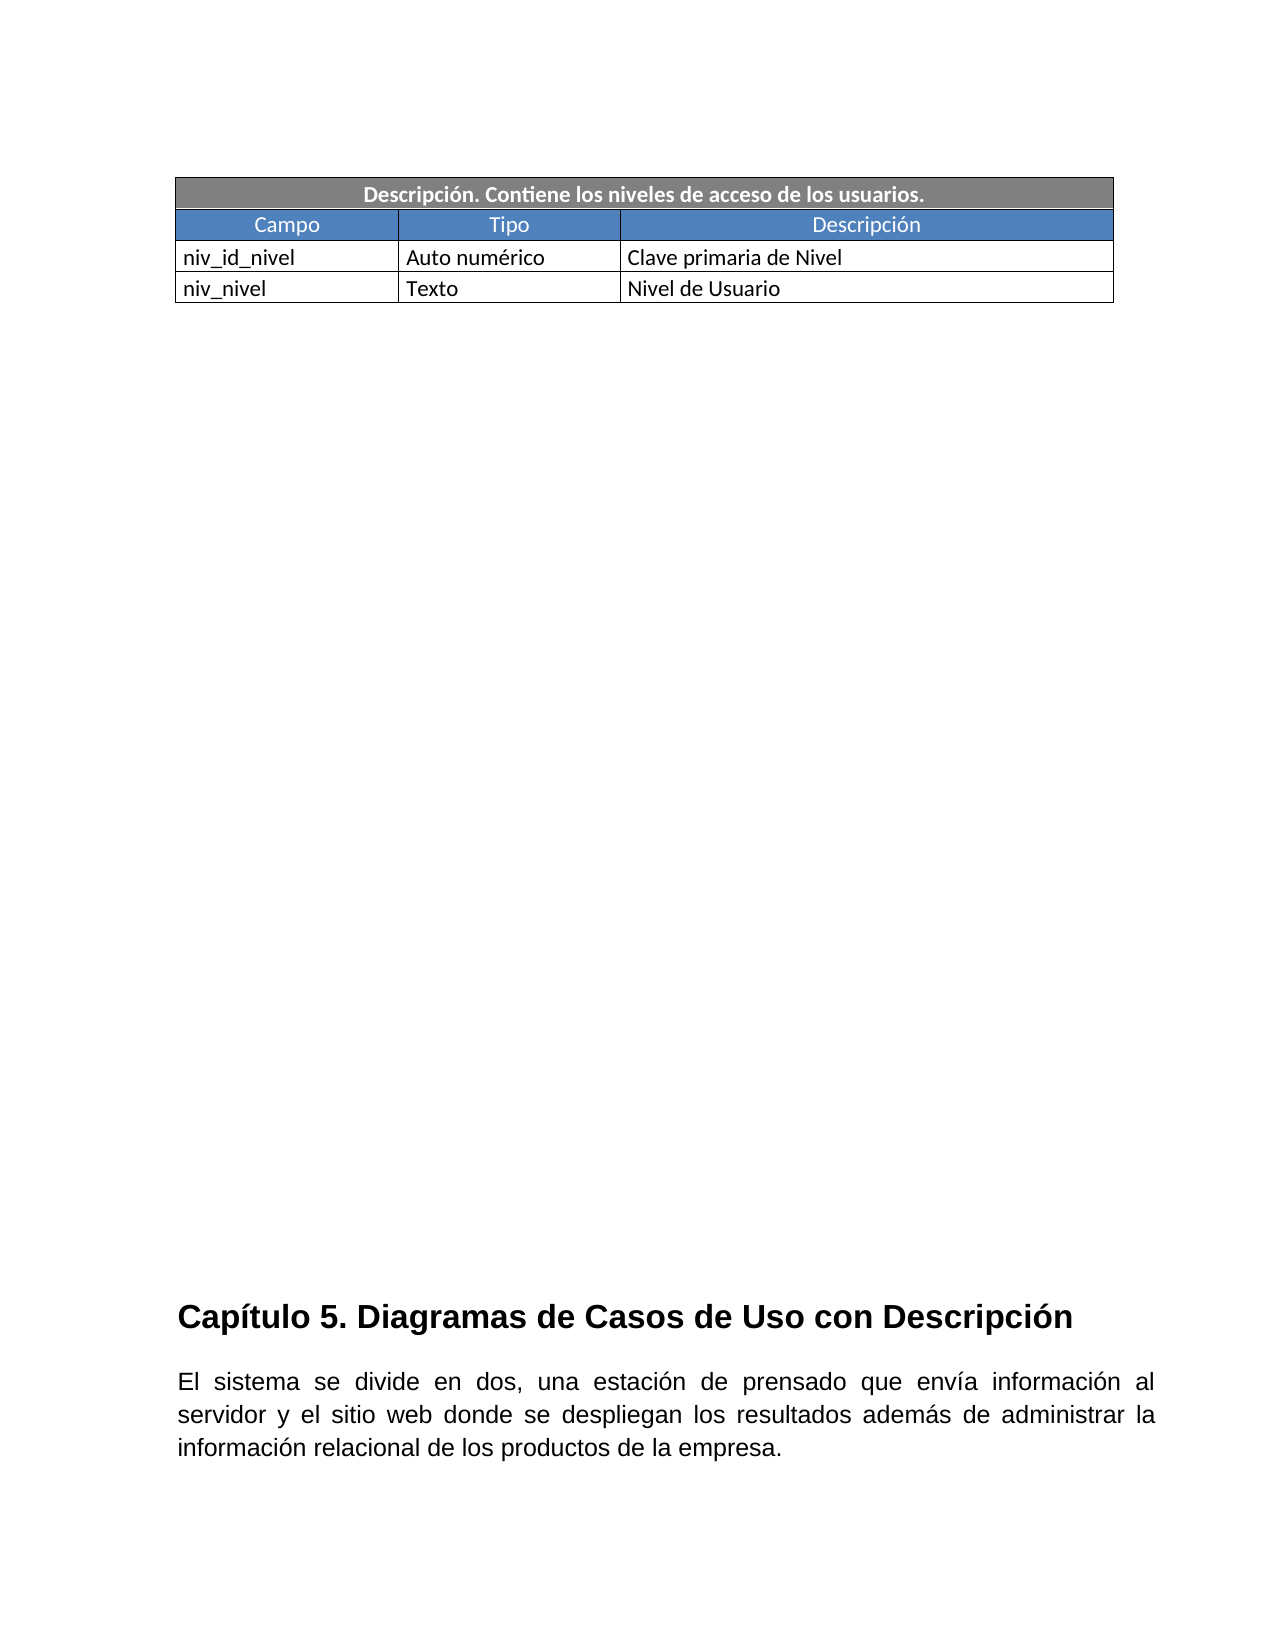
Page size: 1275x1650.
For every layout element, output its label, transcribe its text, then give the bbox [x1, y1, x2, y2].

text El sistema se divide en dos, una estación de prensado que envía información al servidor y el sitio web donde se despliegan los resultados además de administrar la información relacional de los productos de la empresa. [177, 1367, 1157, 1462]
table_cell Nivel de Usuario [621, 272, 1113, 302]
table_cell Descripción. Contiene los niveles de acceso de los usuarios. [176, 178, 1113, 208]
table_cell Clave primaria de Nivel [621, 241, 1113, 271]
table_cell niv_nivel [176, 272, 398, 302]
subtitle Capítulo 5. Diagramas de Casos de Uso con Descripción [177, 1298, 1157, 1336]
table_cell Campo [176, 210, 398, 240]
table_cell Descripción [621, 210, 1113, 240]
table_cell Texto [399, 272, 620, 302]
table_cell Tipo [399, 210, 620, 240]
table_cell niv_id_nivel [176, 241, 398, 271]
table_cell Auto numérico [399, 241, 620, 271]
